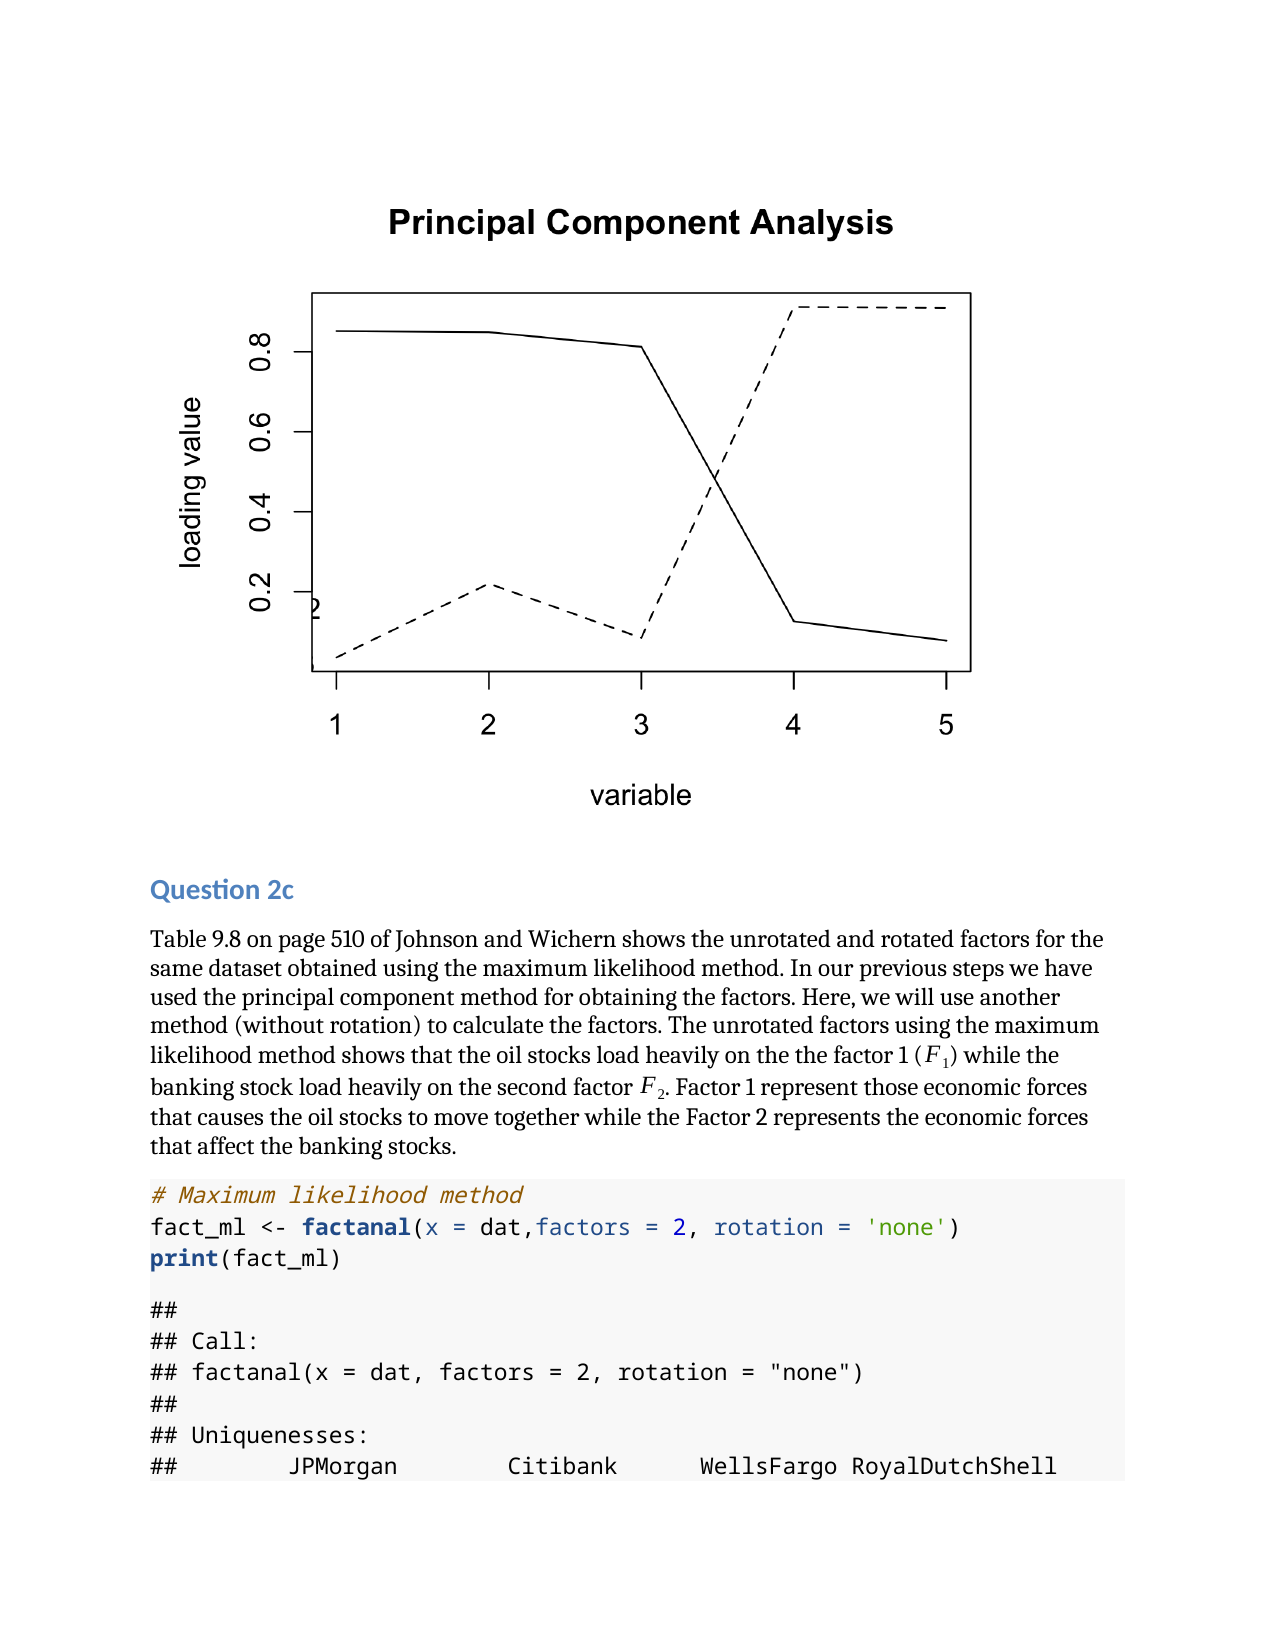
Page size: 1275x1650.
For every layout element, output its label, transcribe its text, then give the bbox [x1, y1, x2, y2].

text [150, 1294, 1125, 1481]
text Table 9.8 on page 510 of Johnson and Wichern shows the unrotated and rotated factors for the same dataset obtained using the maximum likelihood method. In our previous steps we have used the principal component method for obtaining the factors. Here, we will use another method (without rotation) to calculate the factors. The unrotated factors using the maximum likelihood method shows that the oil stocks load heavily on the the factor 1 () while the banking stock load heavily on the second factor . Factor 1 represent those economic forces that causes the oil stocks to move together while the Factor 2 represents the economic forces that affect the banking stocks. [150, 925, 1125, 1160]
subtitle Question 2c [150, 871, 1125, 906]
picture [168, 150, 1044, 850]
text # Maximum likelihood method fact_ml <- factanal(x = dat,factors = 2, rotation = 'none') print(fact_ml) [342, 1179, 1125, 1273]
